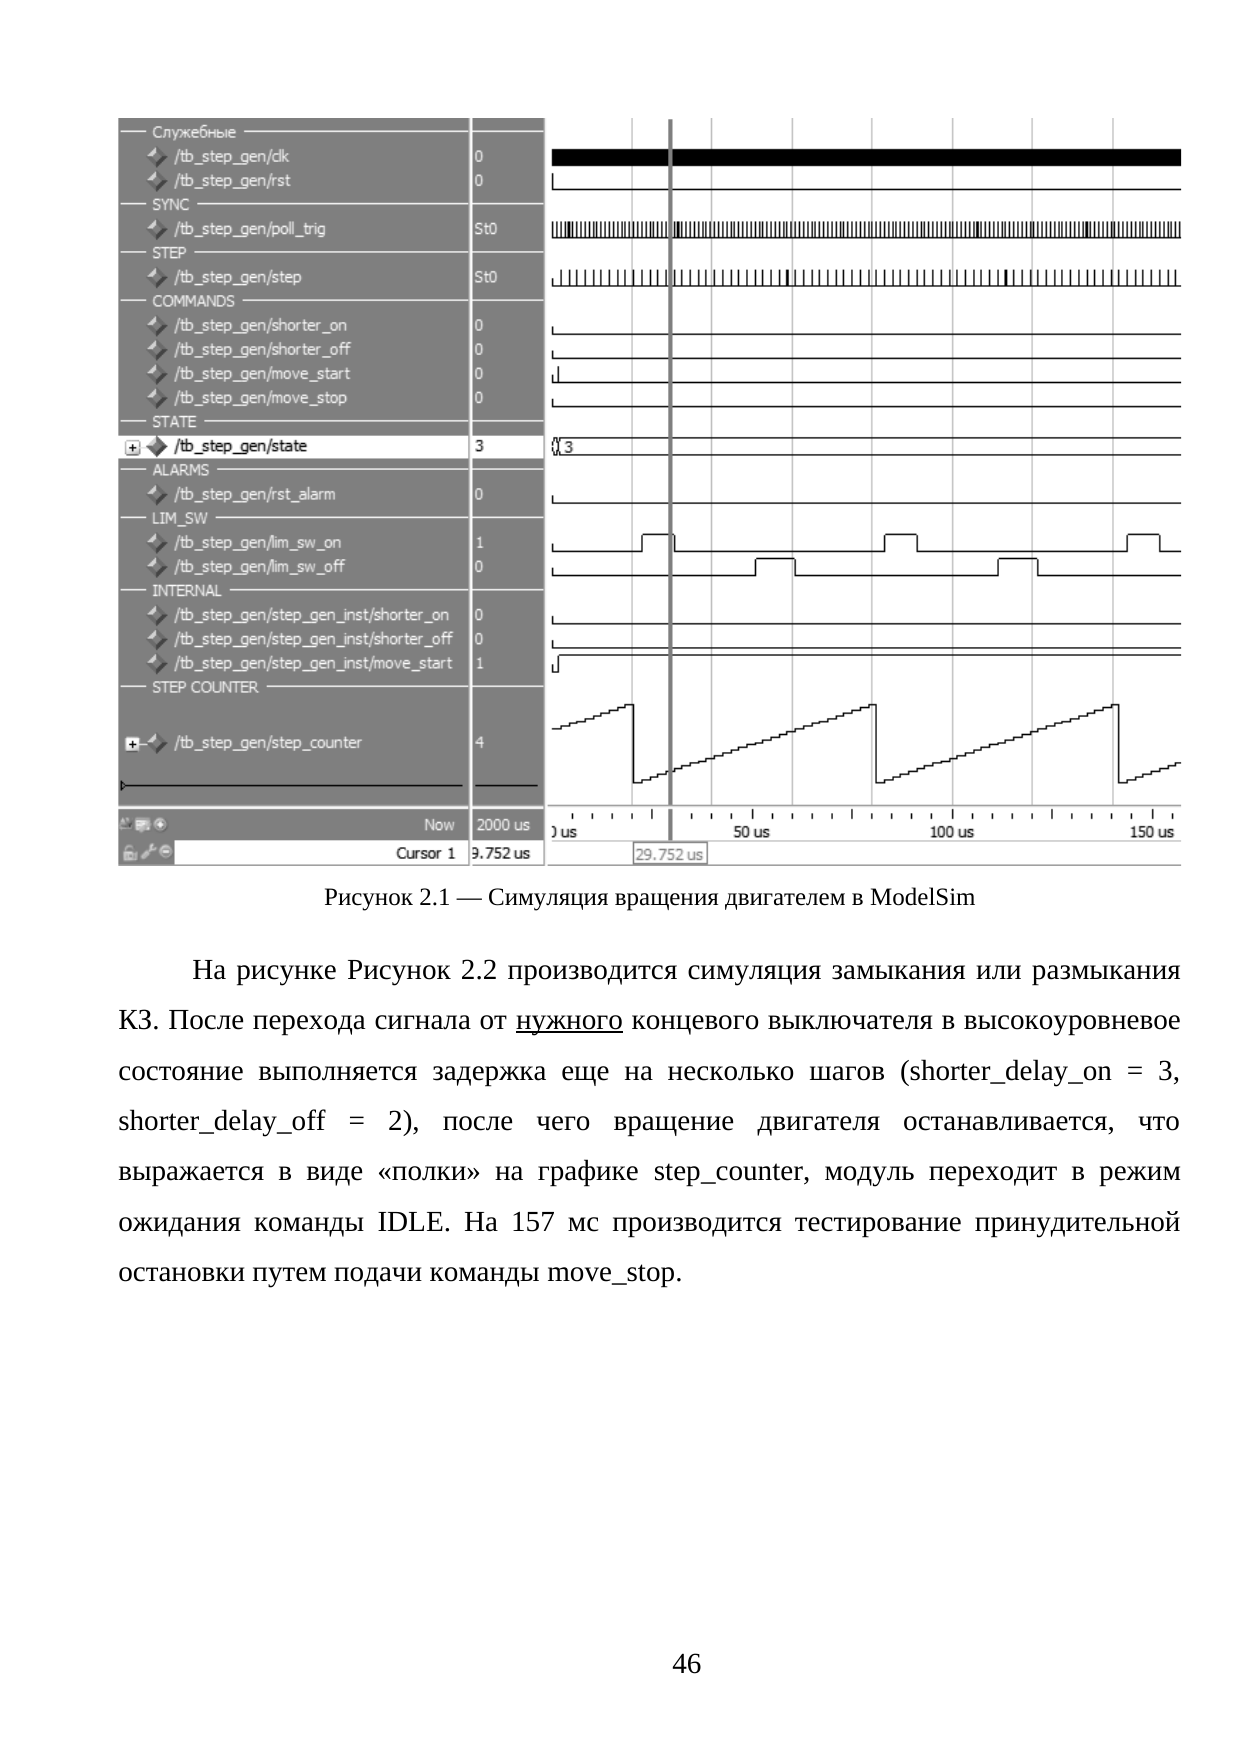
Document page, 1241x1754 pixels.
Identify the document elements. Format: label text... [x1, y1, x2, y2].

picture [118, 118, 1182, 866]
text — Симуляция вращения двигателем в ModelSim [118, 882, 1181, 911]
text На рисунке 2.13 производится симуляция замыкания или размыкания КЗ. После перехода сигнала от нужного концевого выключателя в высокоуровневое состояние выполняется задержка еще на несколько шагов (shorter_delay_on = 3, shorter_delay_off = 2), после чего вращение двигателя останавливается, что выражается в виде «полки» на графике step_counter, модуль переходит в режим ожидания команды IDLE. На 157 мс производится тестирование принудительной остановки путем подачи команды move_stop. [118, 952, 1181, 1288]
